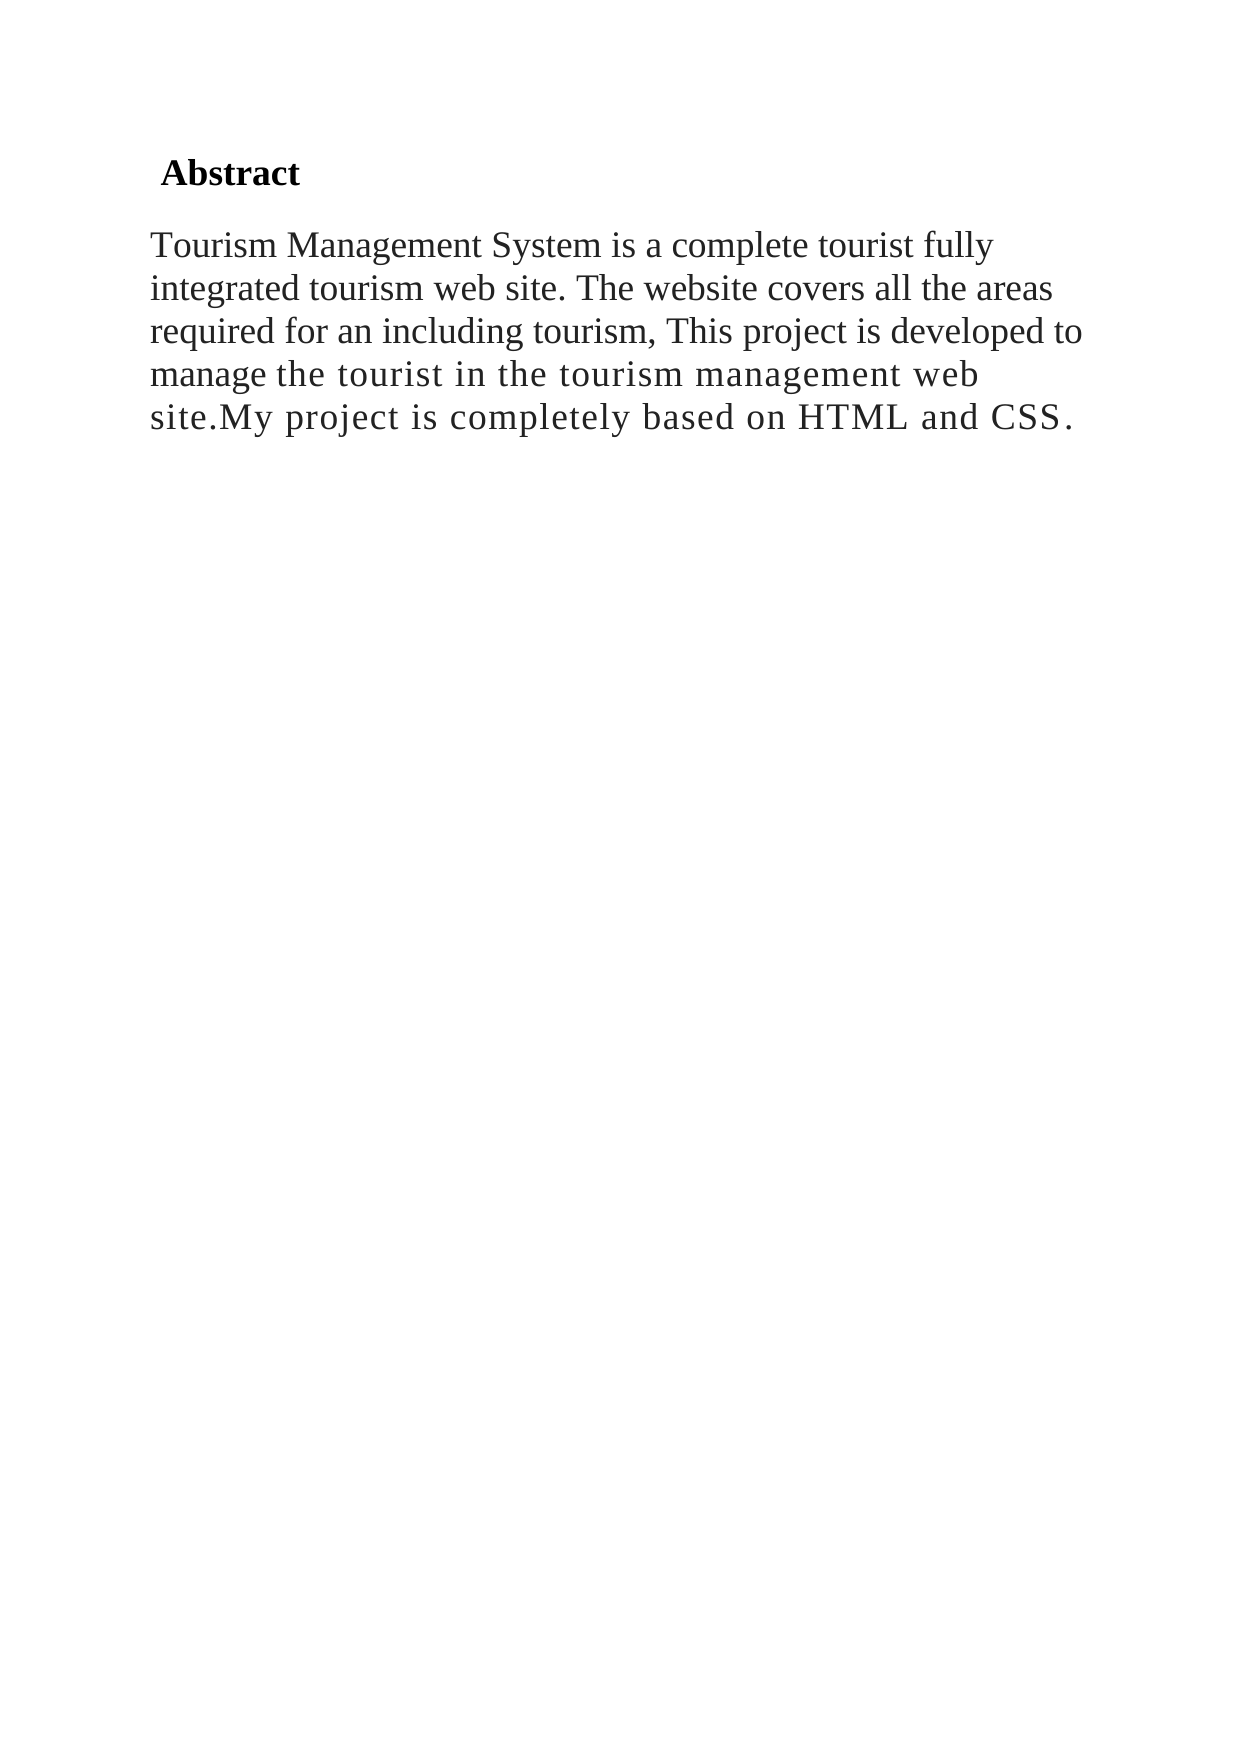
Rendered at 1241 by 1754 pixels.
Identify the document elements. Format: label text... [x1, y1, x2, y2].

text Tourism Management System is a complete tourist fully integrated tourism web site. The website covers all the areas required for an including tourism, This project is developed to manage the tourist in the tourism management web site.My project is completely based on HTML and CSS. [150, 222, 1090, 438]
text Abstract [150, 150, 1090, 193]
